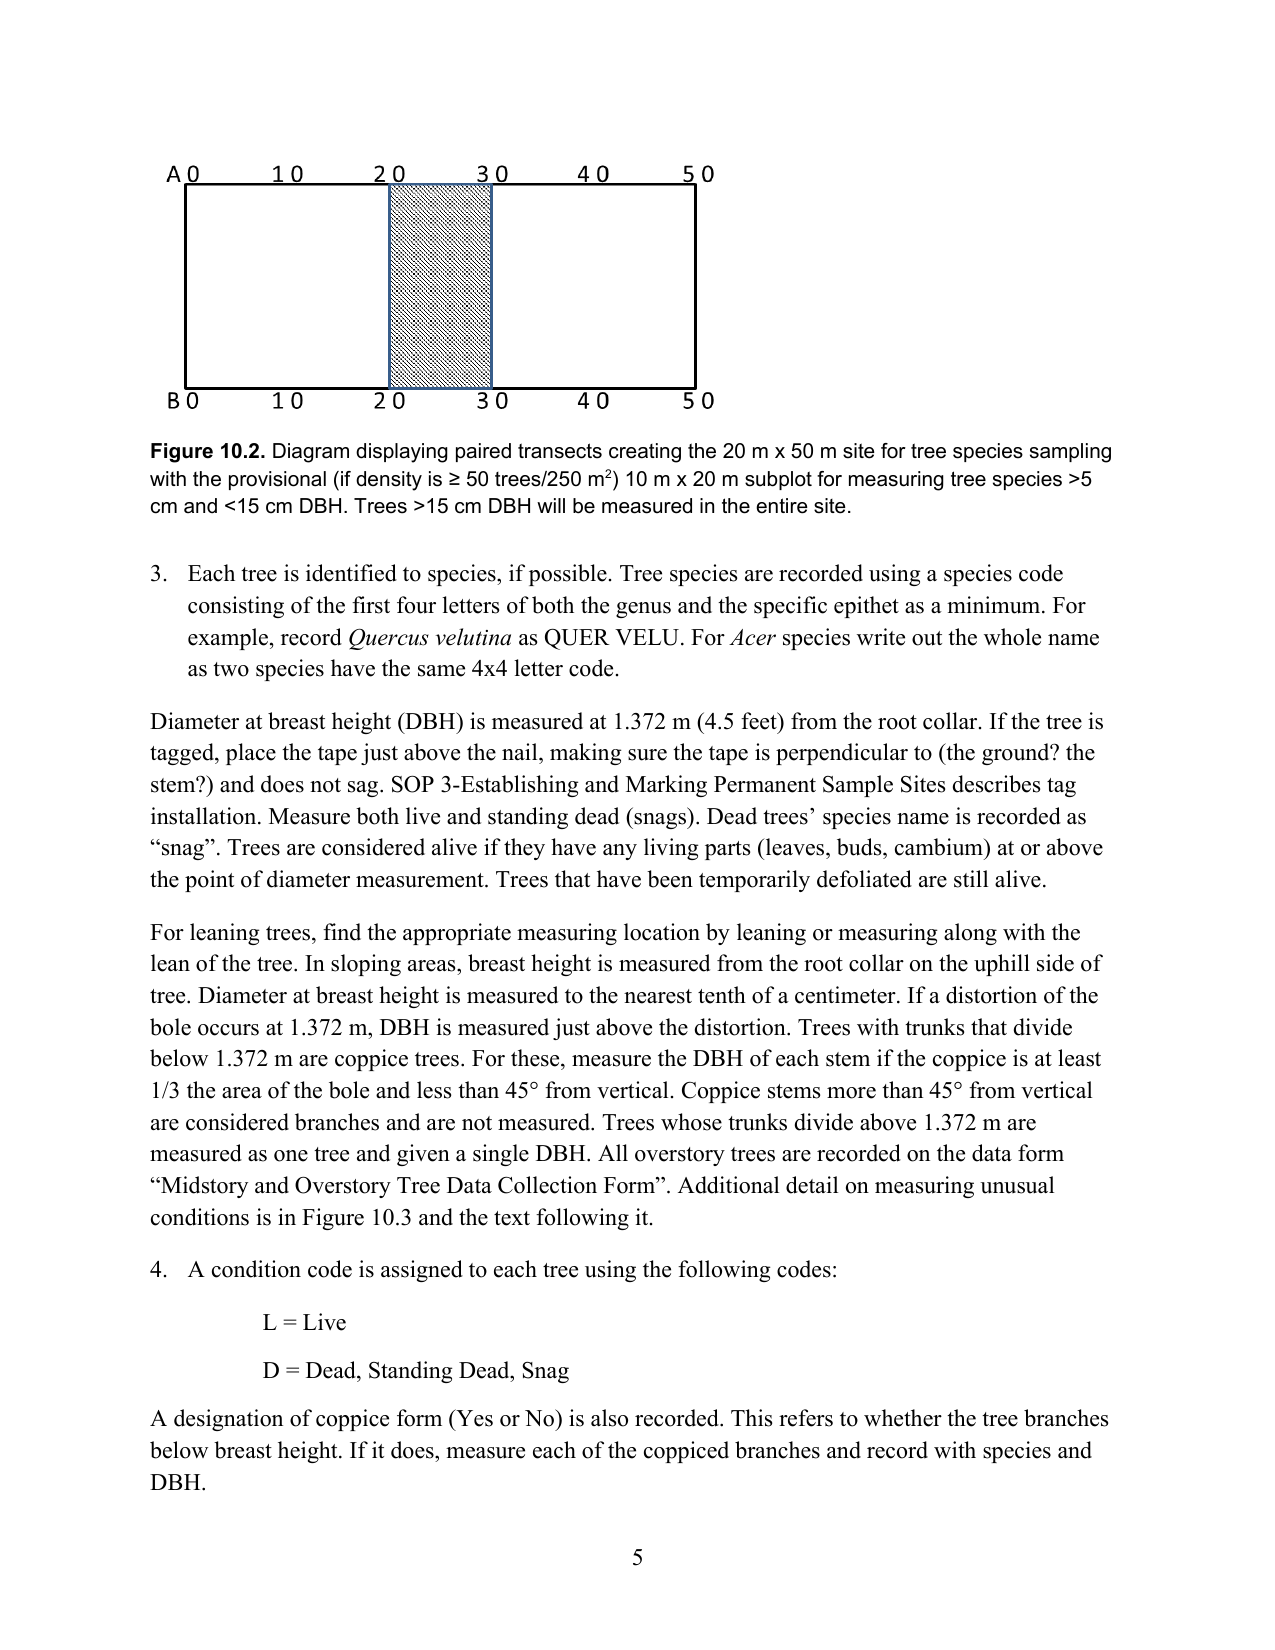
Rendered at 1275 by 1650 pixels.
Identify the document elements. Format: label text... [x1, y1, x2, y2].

list A condition code is assigned to each tree using the following codes: [150, 1255, 1125, 1283]
list Each tree is identified to species, if possible. Tree species are recorded using a species code consisting of the first four letters of both the genus and the specific epithet as a minimum. For example, record Quercus velutina as QUER VELU. For Acer species write out the whole name as two species have the same 4x4 letter code. [150, 559, 1125, 682]
text For leaning trees, find the appropriate measuring location by leaning or measuring along with the lean of the tree. In sloping areas, breast height is measured from the root collar on the uphill side of tree. Diameter at breast height is measured to the nearest tenth of a centimeter. If a distortion of the bole occurs at 1.372 m, DBH is measured just above the distortion. Trees with trunks that divide below 1.372 m are coppice trees. For these, measure the DBH of each stem if the coppice is at least 1/3 the area of the bole and less than 45° from vertical. Coppice stems more than 45° from vertical are considered branches and are not measured. Trees whose trunks divide above 1.372 m are measured as one tree and given a single DBH. All overstory trees are recorded on the data form “Midstory and Overstory Tree Data Collection Form”. Additional detail on measuring unusual conditions is in Figure 10.3 and the text following it. [150, 917, 1125, 1230]
picture [150, 150, 730, 431]
text L = Live [262, 1307, 1125, 1335]
text Figure 10.2. Diagram displaying paired transects creating the 20 m x 50 m site for tree species sampling with the provisional (if density is ≥ 50 trees/250 m2) 10 m x 20 m subplot for measuring tree species >5 cm and <15 cm DBH. Trees >15 cm DBH will be measured in the entire site. [150, 439, 1125, 518]
text D = Dead, Standing Dead, Snag [262, 1356, 1125, 1383]
text A designation of coppice form (Yes or No) is also recorded. This refers to whether the tree branches below breast height. If it does, measure each of the coppiced branches and record with species and DBH. [150, 1404, 1125, 1495]
text Diameter at breast height (DBH) is measured at 1.372 m (4.5 feet) from the root collar. If the tree is tagged, place the tape just above the nail, making sure the tape is perpendicular to (the ground? the stem?) and does not sag. SOP 3-Establishing and Marking Permanent Sample Sites describes tag installation. Measure both live and standing dead (snags). Dead trees’ species name is recorded as “snag”. Trees are considered alive if they have any living parts (leaves, buds, cambium) at or above the point of diameter measurement. Trees that have been temporarily defoliated are still alive. [150, 707, 1125, 893]
